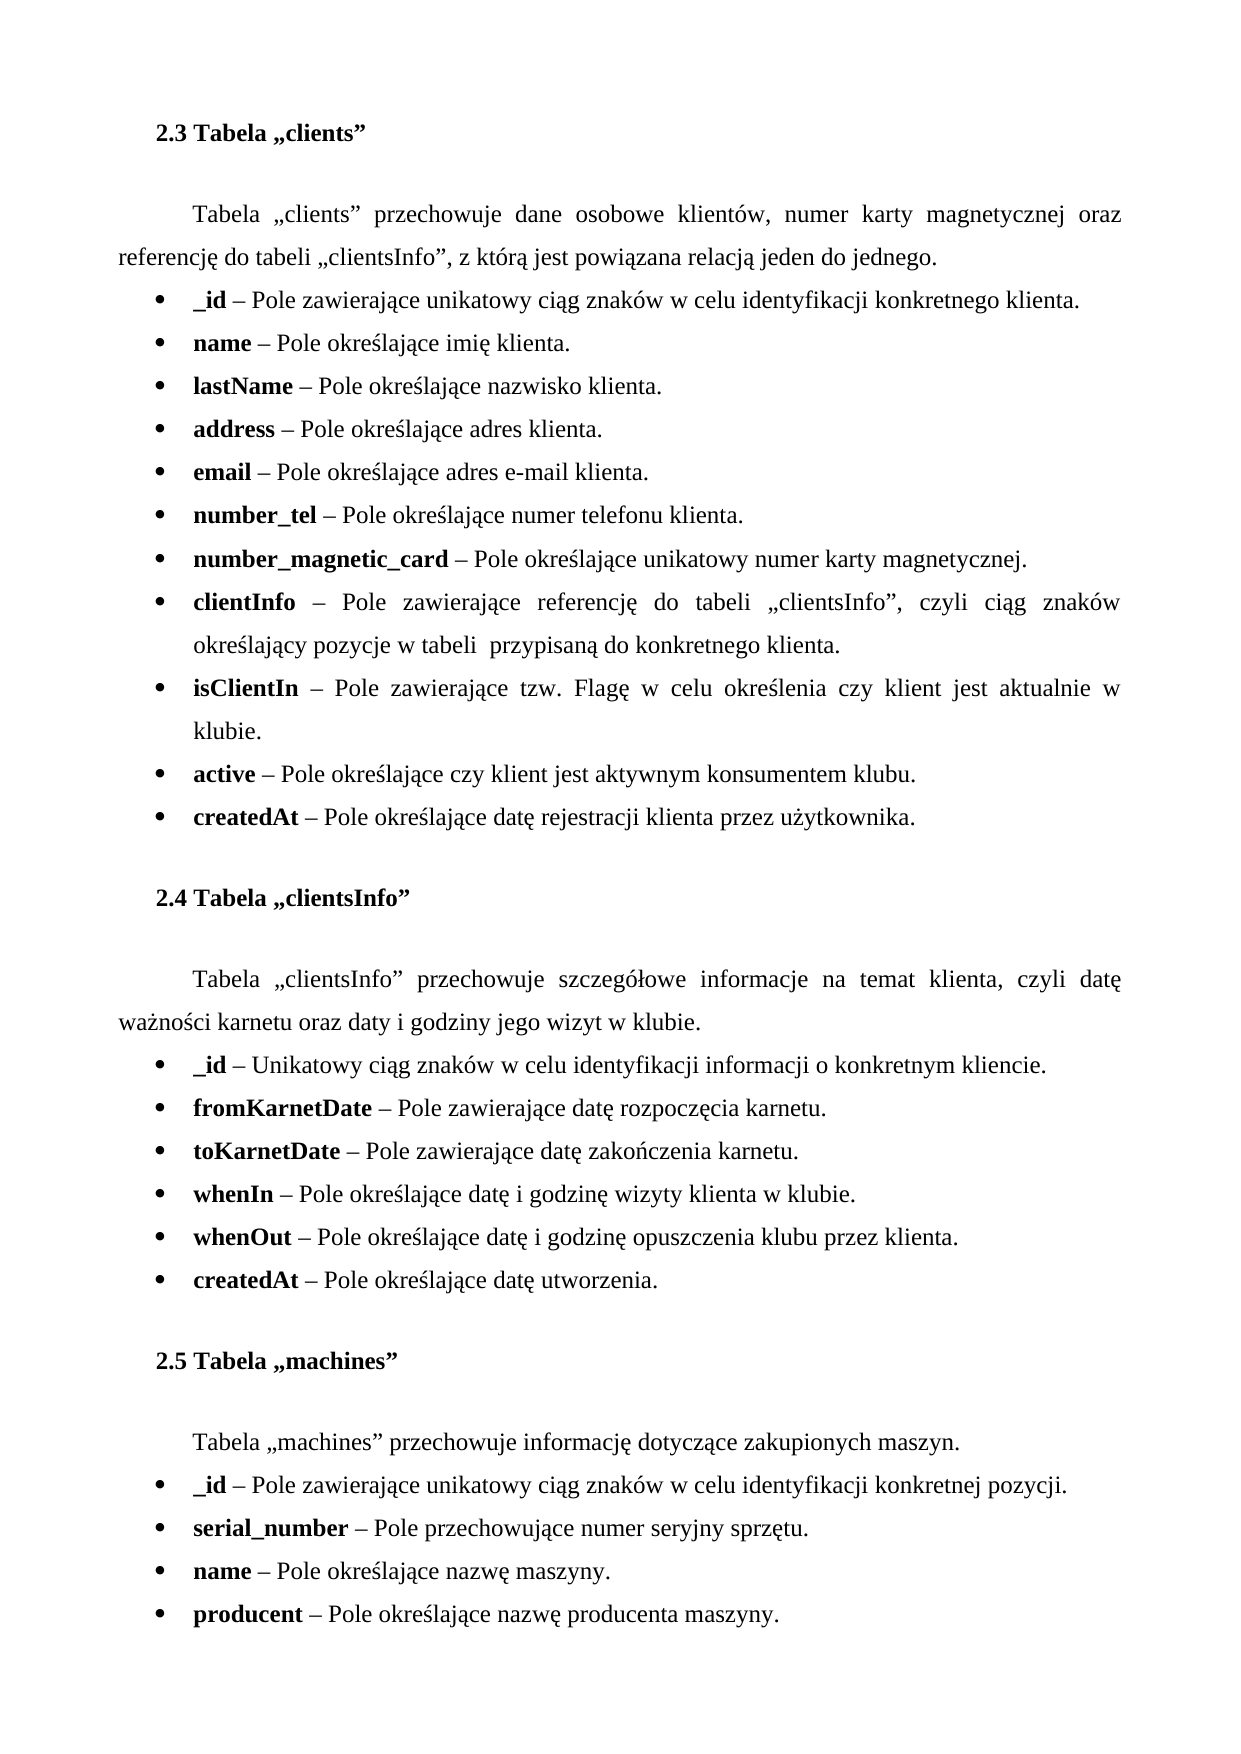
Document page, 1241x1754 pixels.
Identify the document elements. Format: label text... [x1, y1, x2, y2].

list address – Pole określające adres klienta. [156, 414, 1122, 443]
list number_magnetic_card – Pole określające unikatowy numer karty magnetycznej. [156, 544, 1122, 572]
list producent – Pole określające nazwę producenta maszyny. [156, 1599, 1122, 1628]
list whenOut – Pole określające datę i godzinę opuszczenia klubu przez klienta. [156, 1222, 1122, 1251]
list whenIn – Pole określające datę i godzinę wizyty klienta w klubie. [156, 1179, 1122, 1208]
list _id – Unikatowy ciąg znaków w celu identyfikacji informacji o konkretnym kliencie. [156, 1050, 1122, 1079]
list number_tel – Pole określające numer telefonu klienta. [156, 501, 1122, 529]
list lastName – Pole określające nazwisko klienta. [156, 371, 1122, 400]
subtitle Tabela „machines” [156, 1346, 1122, 1375]
list isClientIn – Pole zawierające tzw. Flagę w celu określenia czy klient jest aktualnie w klubie. [156, 673, 1122, 745]
list createdAt – Pole określające datę rejestracji klienta przez użytkownika. [156, 802, 1122, 831]
text Tabela „machines” przechowuje informację dotyczące zakupionych maszyn. [118, 1427, 1122, 1456]
list clientInfo – Pole zawierające referencję do tabeli „clientsInfo”, czyli ciąg znaków określający pozycje w tabeli przypisaną do konkretnego klienta. [156, 587, 1122, 659]
subtitle Tabela „clientsInfo” [156, 883, 1122, 912]
list email – Pole określające adres e-mail klienta. [156, 457, 1122, 486]
list name – Pole określające nazwę maszyny. [156, 1556, 1122, 1585]
list fromKarnetDate – Pole zawierające datę rozpoczęcia karnetu. [156, 1093, 1122, 1122]
list _id – Pole zawierające unikatowy ciąg znaków w celu identyfikacji konkretnego klienta. [156, 285, 1122, 314]
text Tabela „clients” przechowuje dane osobowe klientów, numer karty magnetycznej oraz referencję do tabeli „clientsInfo”, z którą jest powiązana relacją jeden do jednego. [118, 199, 1122, 271]
list toKarnetDate – Pole zawierające datę zakończenia karnetu. [156, 1136, 1122, 1165]
list serial_number – Pole przechowujące numer seryjny sprzętu. [156, 1513, 1122, 1542]
list createdAt – Pole określające datę utworzenia. [156, 1266, 1122, 1294]
text Tabela „clientsInfo” przechowuje szczegółowe informacje na temat klienta, czyli datę ważności karnetu oraz daty i godziny jego wizyt w klubie. [118, 964, 1122, 1036]
subtitle Tabela „clients” [156, 118, 1122, 147]
list active – Pole określające czy klient jest aktywnym konsumentem klubu. [156, 759, 1122, 788]
list name – Pole określające imię klienta. [156, 328, 1122, 357]
list _id – Pole zawierające unikatowy ciąg znaków w celu identyfikacji konkretnej pozycji. [156, 1470, 1122, 1499]
